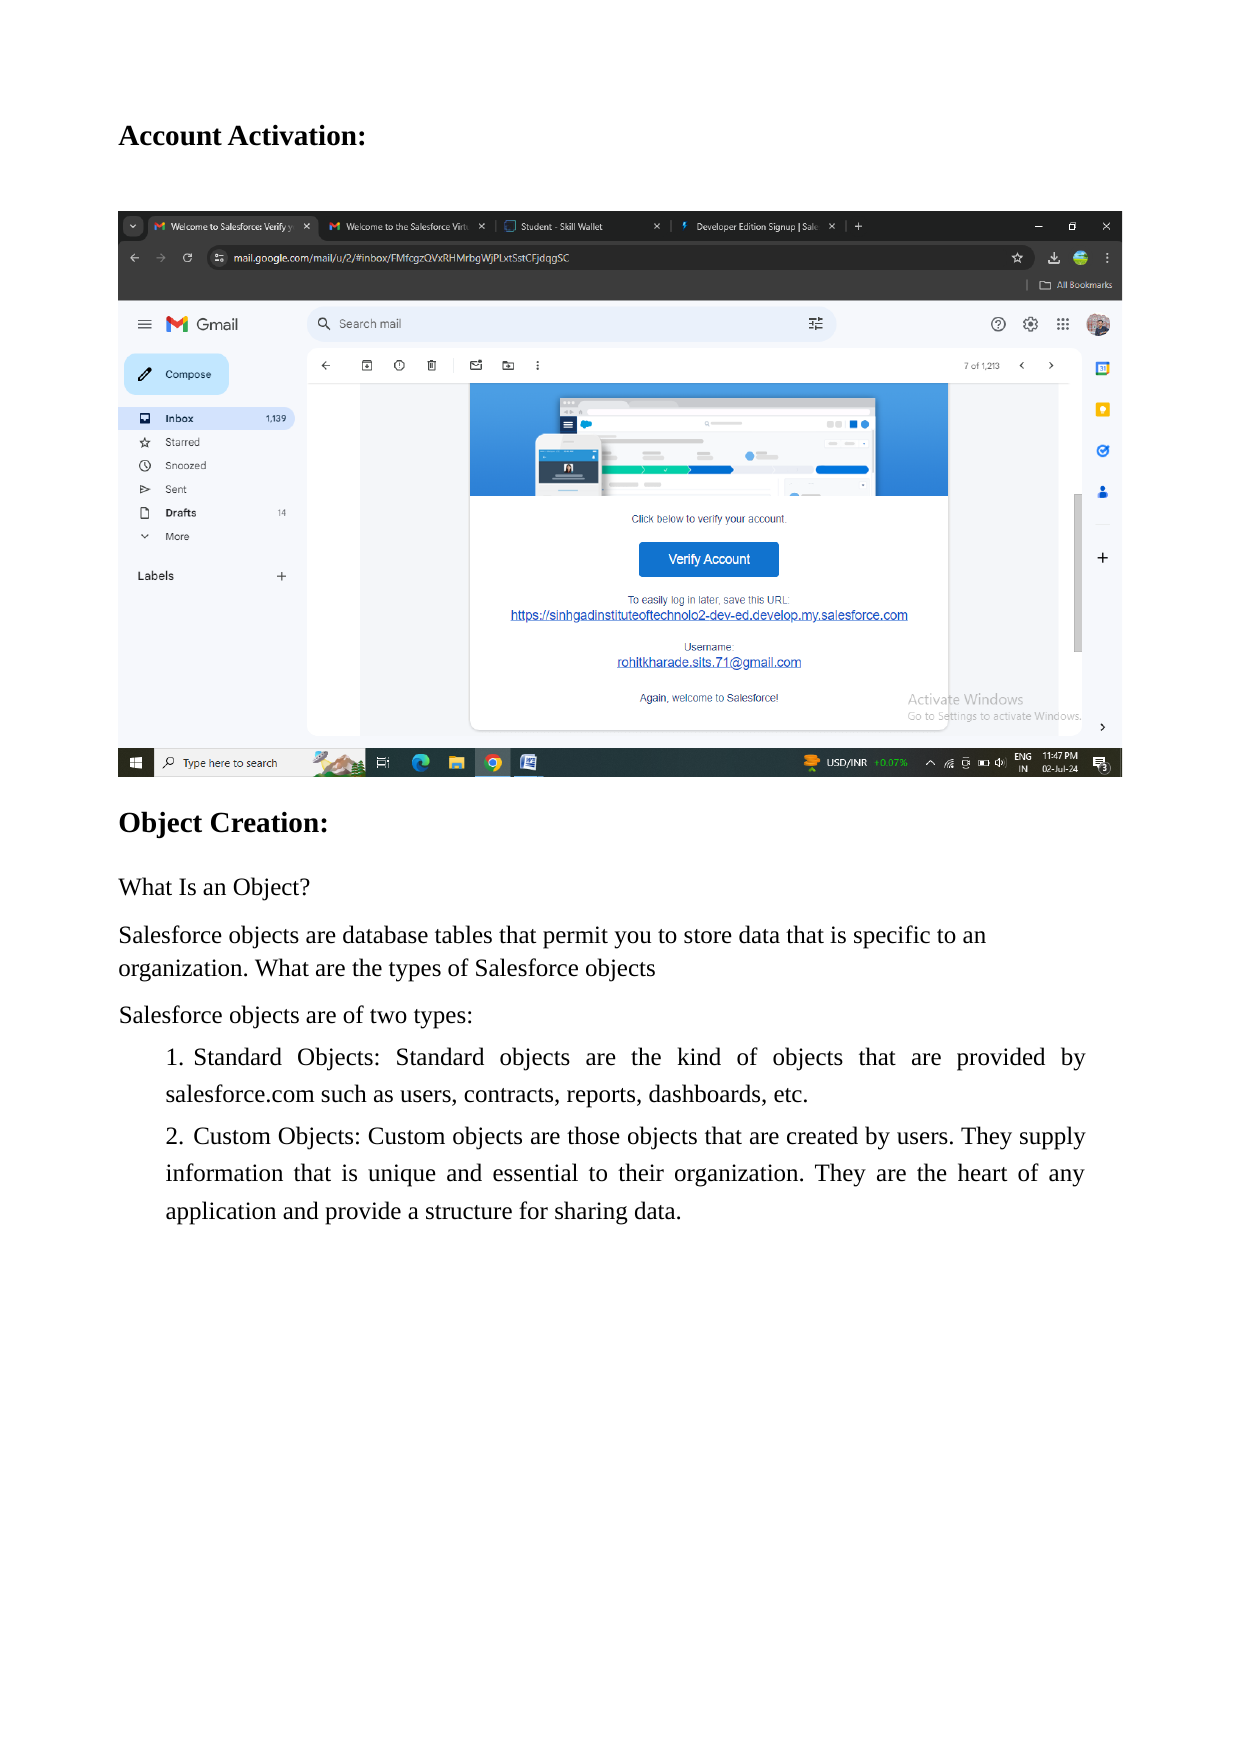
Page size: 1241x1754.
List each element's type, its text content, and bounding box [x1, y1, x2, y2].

subtitle Account Activation: [118, 118, 1122, 152]
list Custom Objects: Custom objects are those objects that are created by users. They supply information that is unique and essential to their organization. They are the heart of any application and provide a structure for sharing data. [165, 1121, 1087, 1225]
text What Is an Object? [118, 872, 1122, 901]
picture [118, 211, 1123, 777]
text Object Creation: [118, 805, 1122, 838]
text Salesforce objects are database tables that permit you to store data that is specific to an organization. What are the types of Salesforce objects [118, 920, 1122, 981]
list Standard Objects: Standard objects are the kind of objects that are provided by salesforce.com such as users, contracts, reports, dashboards, etc. [165, 1042, 1087, 1108]
text Salesforce objects are of two types: [118, 1000, 1090, 1029]
